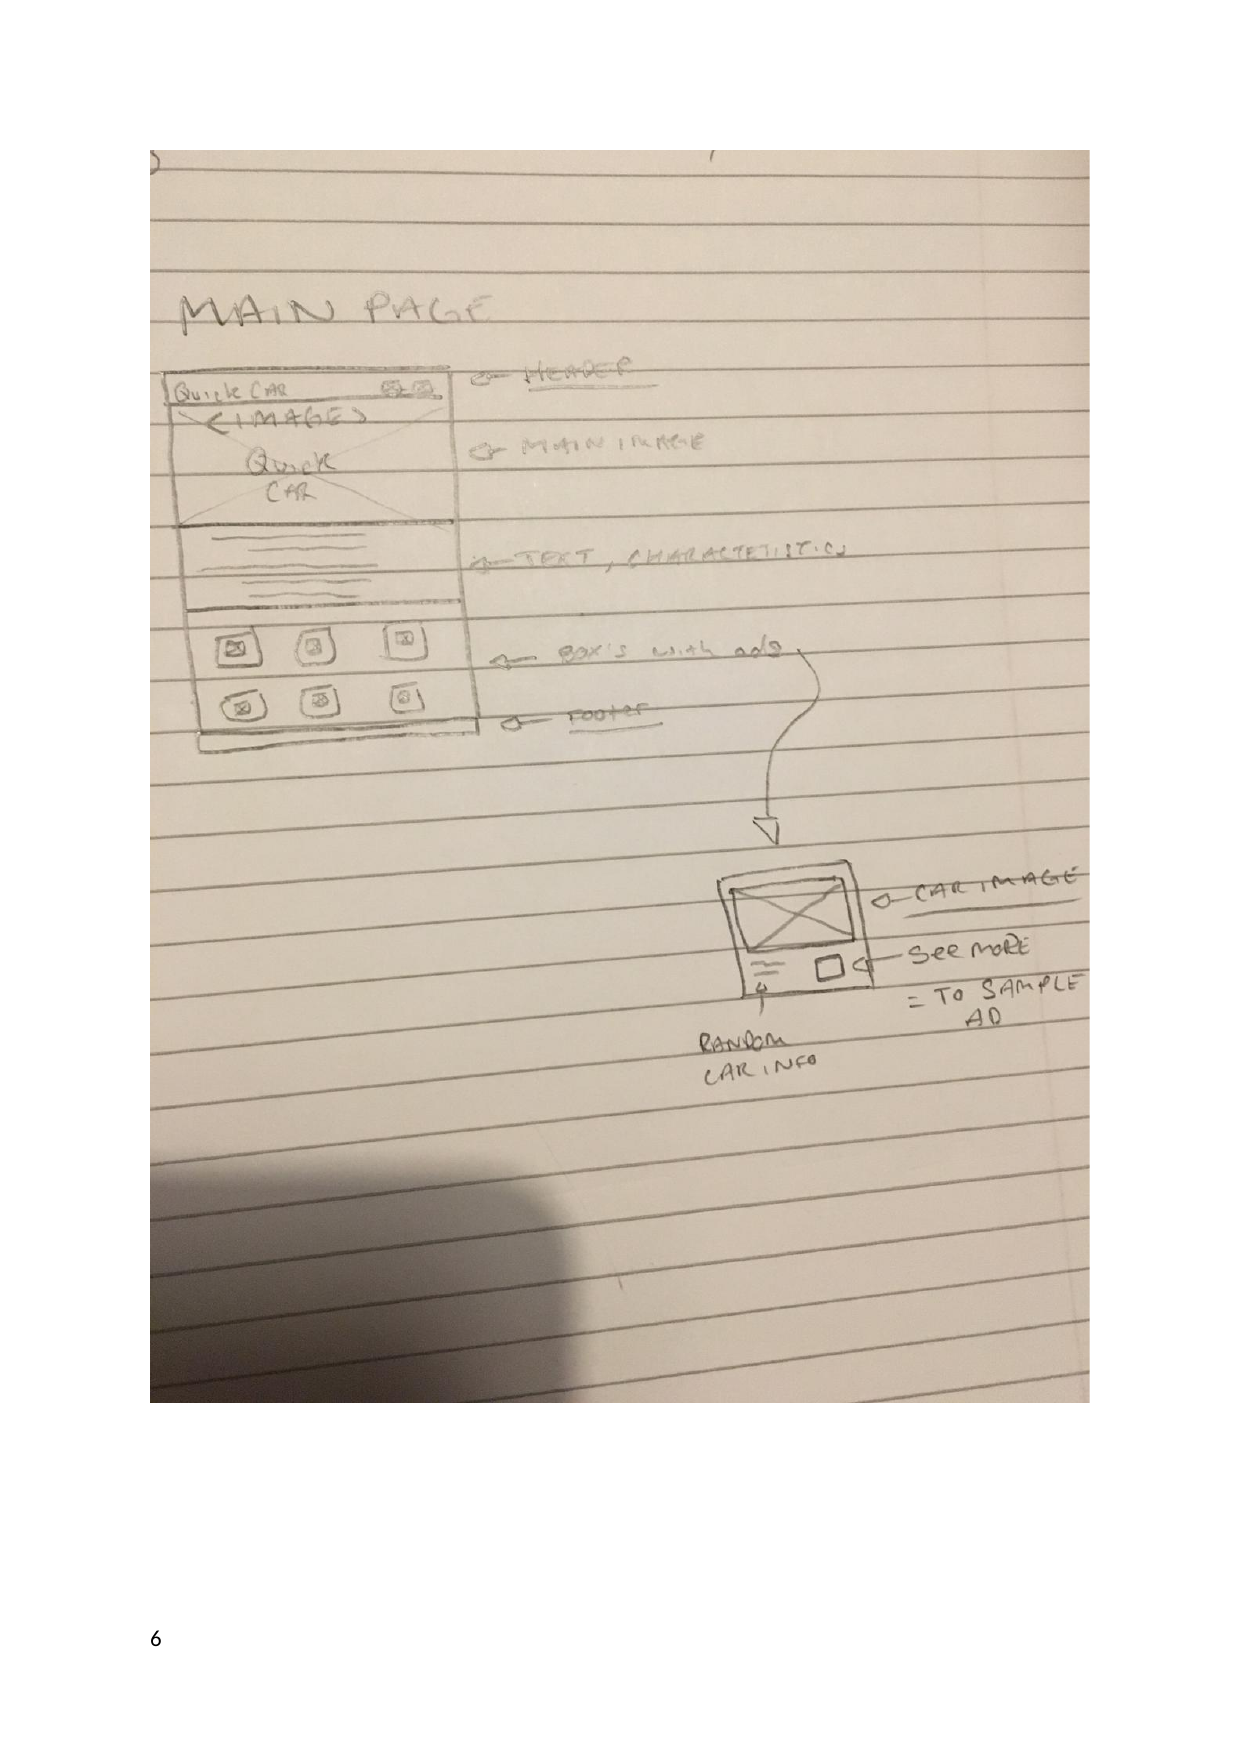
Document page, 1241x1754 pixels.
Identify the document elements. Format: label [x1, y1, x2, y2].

picture [150, 150, 1090, 1403]
